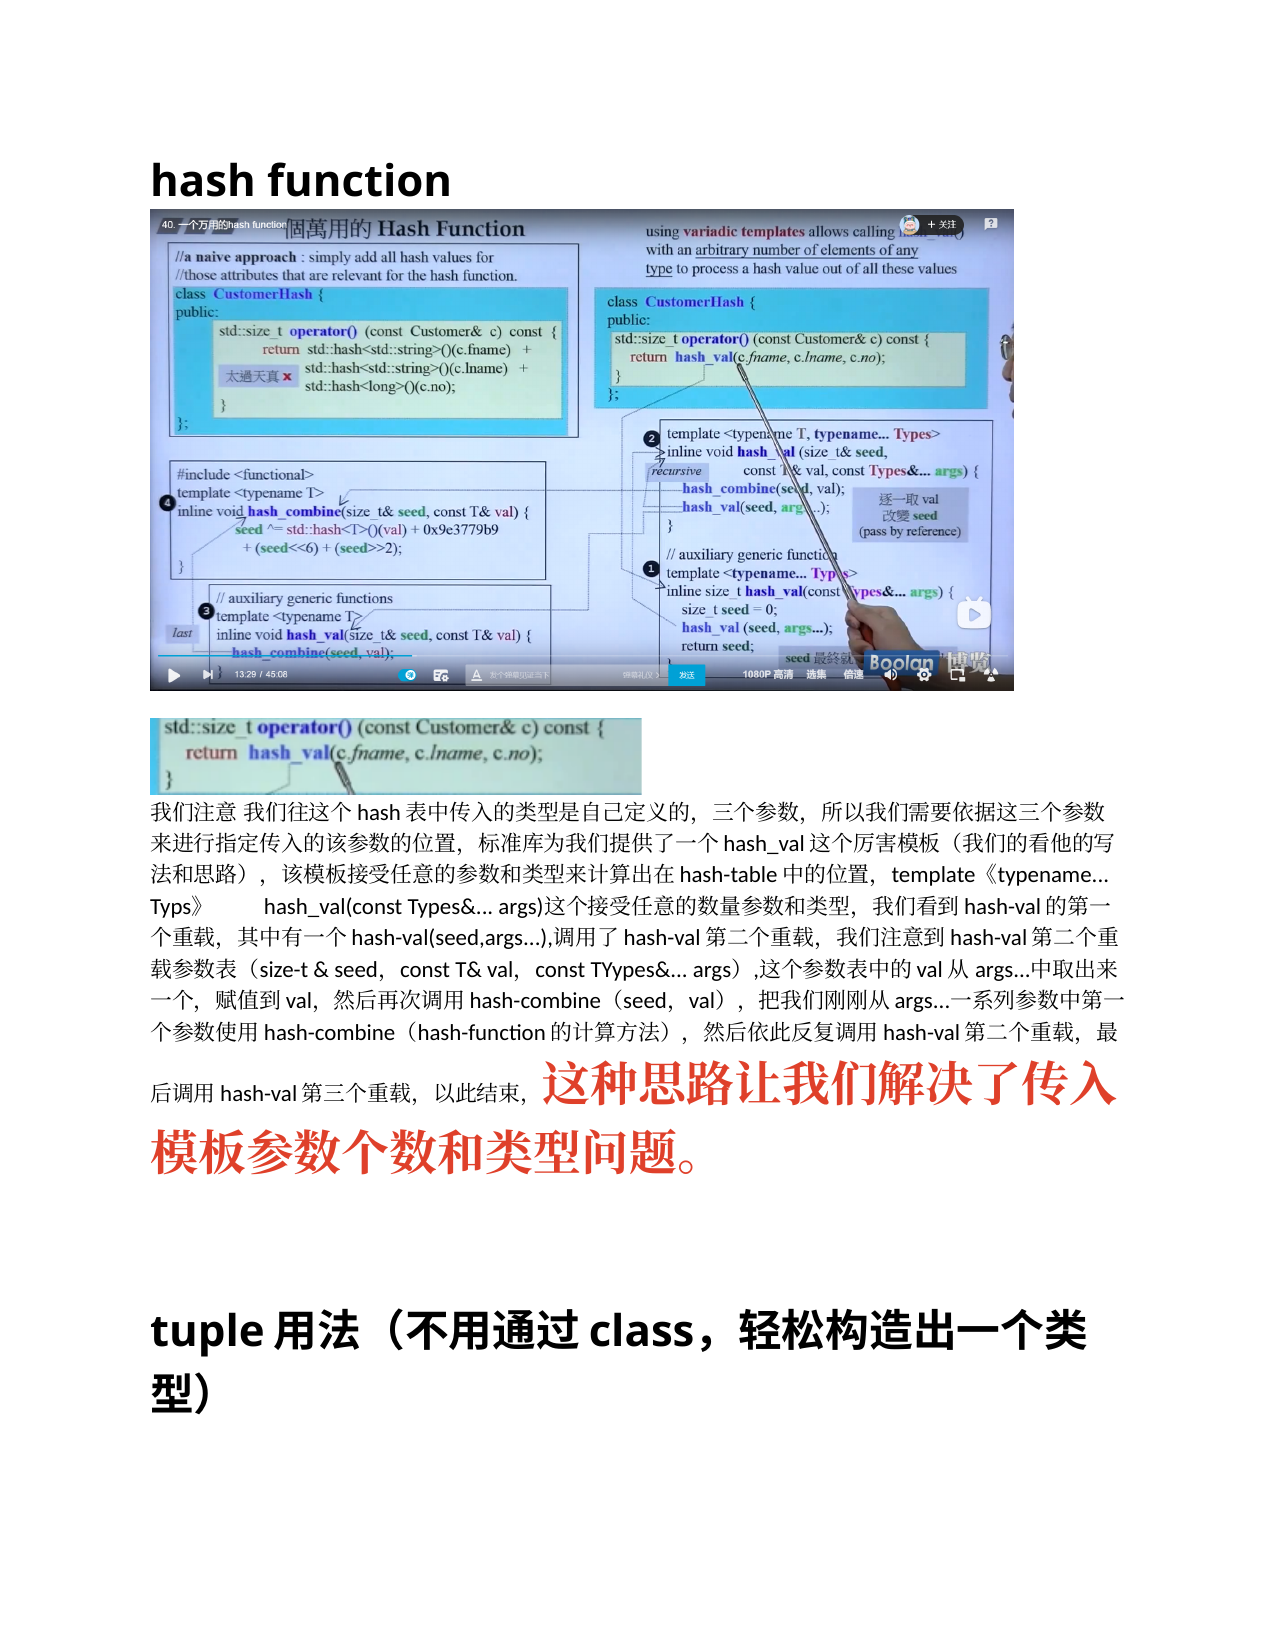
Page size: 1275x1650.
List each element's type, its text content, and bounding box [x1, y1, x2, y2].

text 我们注意 我们往这个hash表中传入的类型是自己定义的，三个参数，所以我们需要依据这三个参数来进行指定传入的该参数的位置，标准库为我们提供了一个hash_val这个厉害模板（我们的看他的写法和思路），该模板接受任意的参数和类型来计算出在hash-table中的位置，template《typename... Typs》 hash_val(const Types&... args)这个接受任意的数量参数和类型，我们看到hash-val的第一个重载，其中有一个hash-val(seed,args...),调用了hash-val第二个重载，我们注意到hash-val第二个重载参数表（size-t & seed，const T& val，const TYypes&... args）,这个参数表中的val从 args...中取出来一个，赋值到val，然后再次调用hash-combine（seed，val），把我们刚刚从args...一系列参数中第一个参数使用hash-combine（hash-function的计算方法），然后依此反复调用hash-val第二个重载，最后调用hash-val第三个重载，以此结束，这种思路让我们解决了传入模板参数个数和类型问题。 [150, 795, 1125, 1184]
picture [150, 718, 642, 795]
picture [150, 209, 1014, 691]
